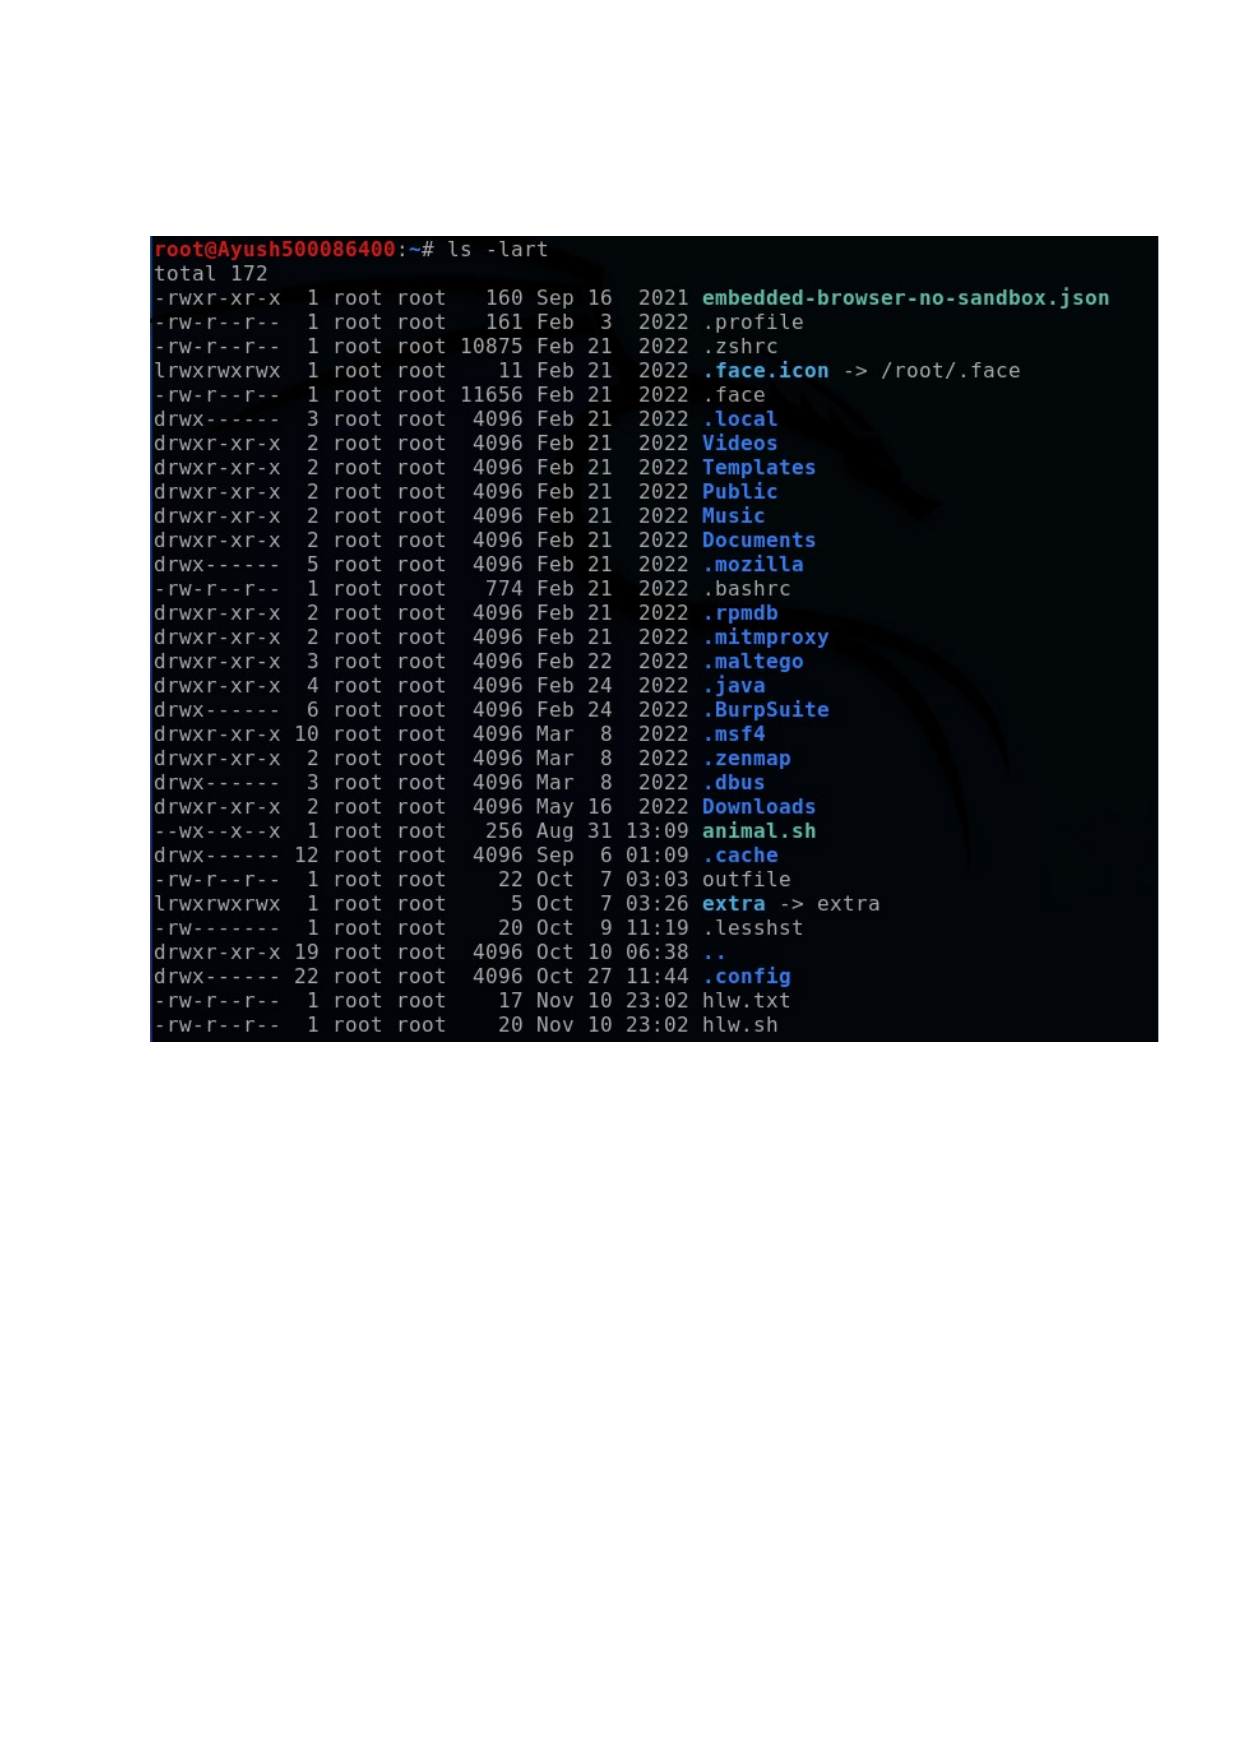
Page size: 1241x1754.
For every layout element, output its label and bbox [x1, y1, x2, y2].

picture [150, 236, 1159, 1042]
